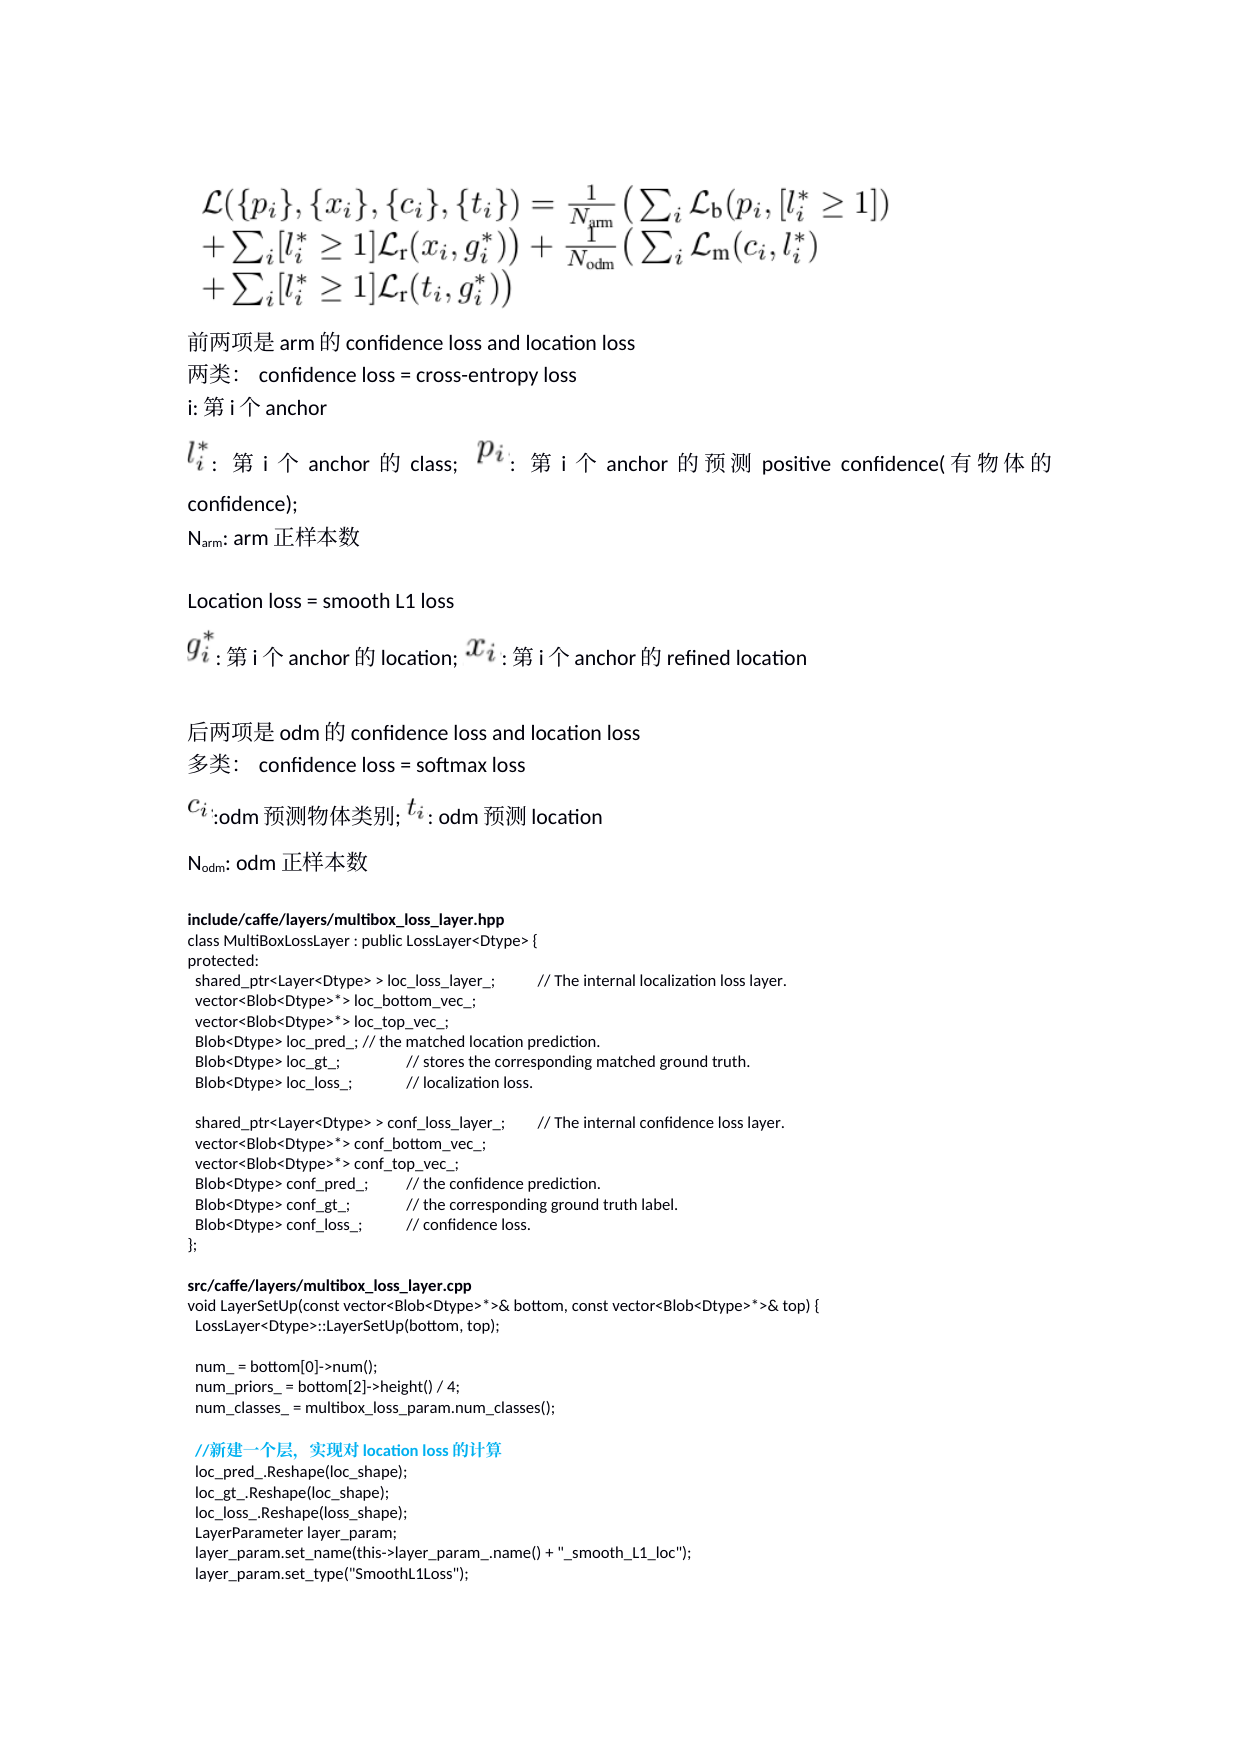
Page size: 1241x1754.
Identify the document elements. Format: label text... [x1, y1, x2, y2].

text num_classes_ = multibox_loss_param.num_classes(); [187, 1397, 1053, 1417]
text class MultiBoxLossLayer : public LossLayer<Dtype> { [187, 930, 1053, 950]
text Blob<Dtype> conf_pred_; // the confidence prediction. [187, 1173, 1053, 1194]
picture [187, 433, 212, 471]
text Blob<Dtype> loc_gt_; // stores the corresponding matched ground truth. [187, 1052, 1053, 1072]
text loc_loss_.Reshape(loss_shape); [187, 1502, 1053, 1522]
text vector<Blob<Dtype>*> conf_top_vec_; [187, 1153, 1053, 1173]
picture [462, 631, 502, 666]
text : 第i个anchor的location; : 第i个anchor的refined location [187, 617, 1053, 682]
picture [187, 627, 216, 666]
text Nodm: odm正样本数 [187, 844, 1053, 877]
text vector<Blob<Dtype>*> conf_bottom_vec_; [187, 1133, 1053, 1153]
text Blob<Dtype> loc_pred_; // the matched location prediction. [187, 1031, 1053, 1052]
text 前两项是arm的confidence loss and location loss [187, 324, 1053, 357]
text Blob<Dtype> conf_loss_; // confidence loss. [187, 1214, 1053, 1234]
text Blob<Dtype> conf_gt_; // the corresponding ground truth label. [187, 1194, 1053, 1214]
picture [187, 793, 213, 825]
text loc_gt_.Reshape(loc_shape); [187, 1482, 1053, 1502]
text num_priors_ = bottom[2]->height() / 4; [187, 1377, 1053, 1397]
text layer_param.set_name(this->layer_param_.name() + "_smooth_L1_loc"); [187, 1543, 1053, 1563]
text 两类： confidence loss = cross-entropy loss [187, 357, 1053, 389]
text : 第i个anchor的class; : 第i个anchor的预测positive confidence(有物体的confidence); [187, 422, 1053, 519]
text 多类： confidence loss = softmax loss [187, 747, 1053, 779]
text shared_ptr<Layer<Dtype> > loc_loss_layer_; // The internal localization loss layer. [187, 970, 1053, 991]
text include/caffe/layers/multibox_loss_layer.hpp [187, 909, 1053, 930]
text layer_param.set_type("SmoothL1Loss"); [187, 1563, 1053, 1583]
text shared_ptr<Layer<Dtype> > conf_loss_layer_; // The internal confidence loss layer. [187, 1113, 1053, 1133]
picture [405, 795, 428, 825]
text loc_pred_.Reshape(loc_shape); [187, 1462, 1053, 1482]
text :odm预测物体类别; : odm预测location [187, 779, 1053, 844]
picture [187, 177, 893, 310]
text //新建一个层，实现对location loss的计算 [187, 1438, 1053, 1462]
text vector<Blob<Dtype>*> loc_top_vec_; [187, 1011, 1053, 1031]
text src/caffe/layers/multibox_loss_layer.cpp [187, 1275, 1053, 1295]
picture [477, 431, 510, 471]
text LossLayer<Dtype>::LayerSetUp(bottom, top); [187, 1316, 1053, 1336]
text vector<Blob<Dtype>*> loc_bottom_vec_; [187, 991, 1053, 1011]
text num_ = bottom[0]->num(); [187, 1356, 1053, 1377]
text void LayerSetUp(const vector<Blob<Dtype>*>& bottom, const vector<Blob<Dtype>*>& top) { [187, 1295, 1053, 1316]
text LayerParameter layer_param; [187, 1522, 1053, 1543]
text }; [187, 1234, 1053, 1255]
text i: 第i个anchor [187, 389, 1053, 422]
text Blob<Dtype> loc_loss_; // localization loss. [187, 1072, 1053, 1092]
text Location loss = smooth L1 loss [187, 584, 1053, 617]
text Narm: arm正样本数 [187, 519, 1053, 552]
text 后两项是odm的confidence loss and location loss [187, 714, 1053, 747]
text protected: [187, 950, 1053, 970]
